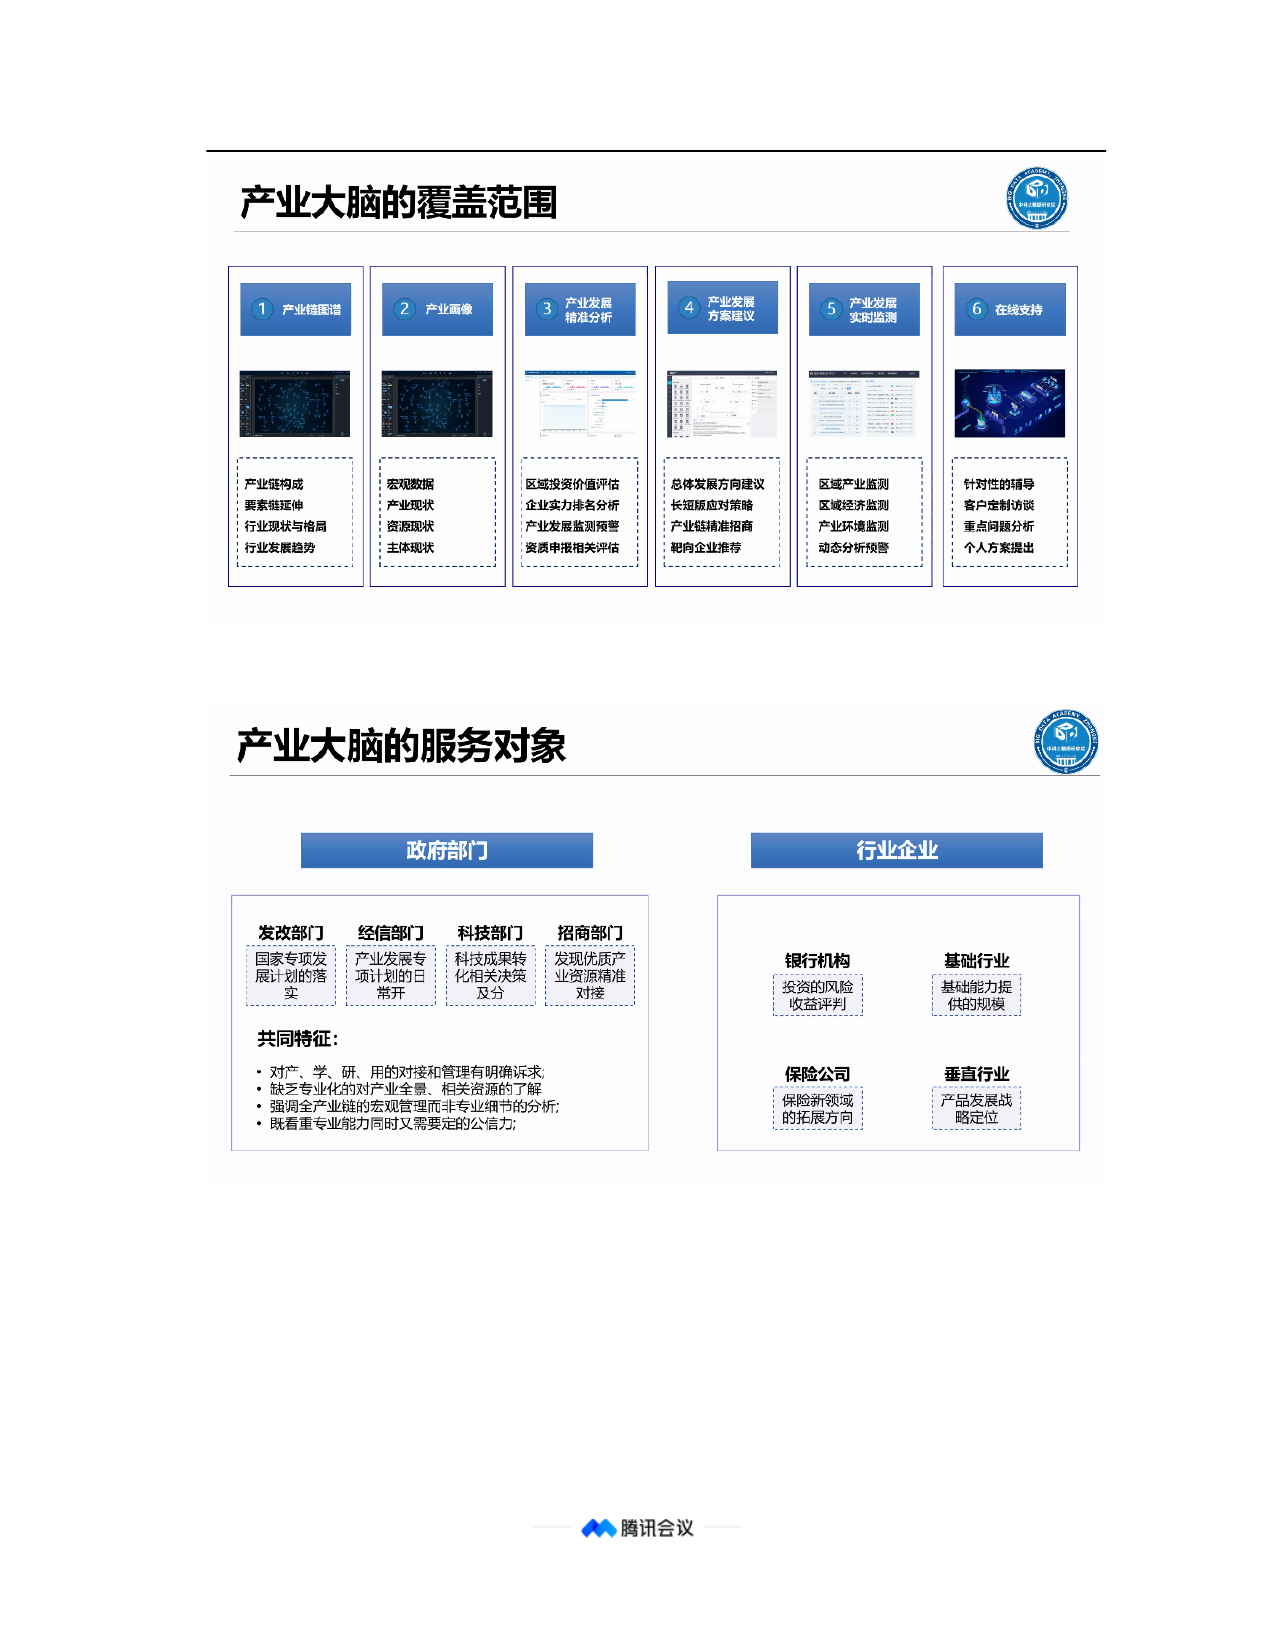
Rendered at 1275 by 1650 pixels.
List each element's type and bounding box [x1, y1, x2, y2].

picture [533, 1519, 742, 1538]
picture [206, 150, 1107, 620]
picture [206, 702, 1107, 1183]
